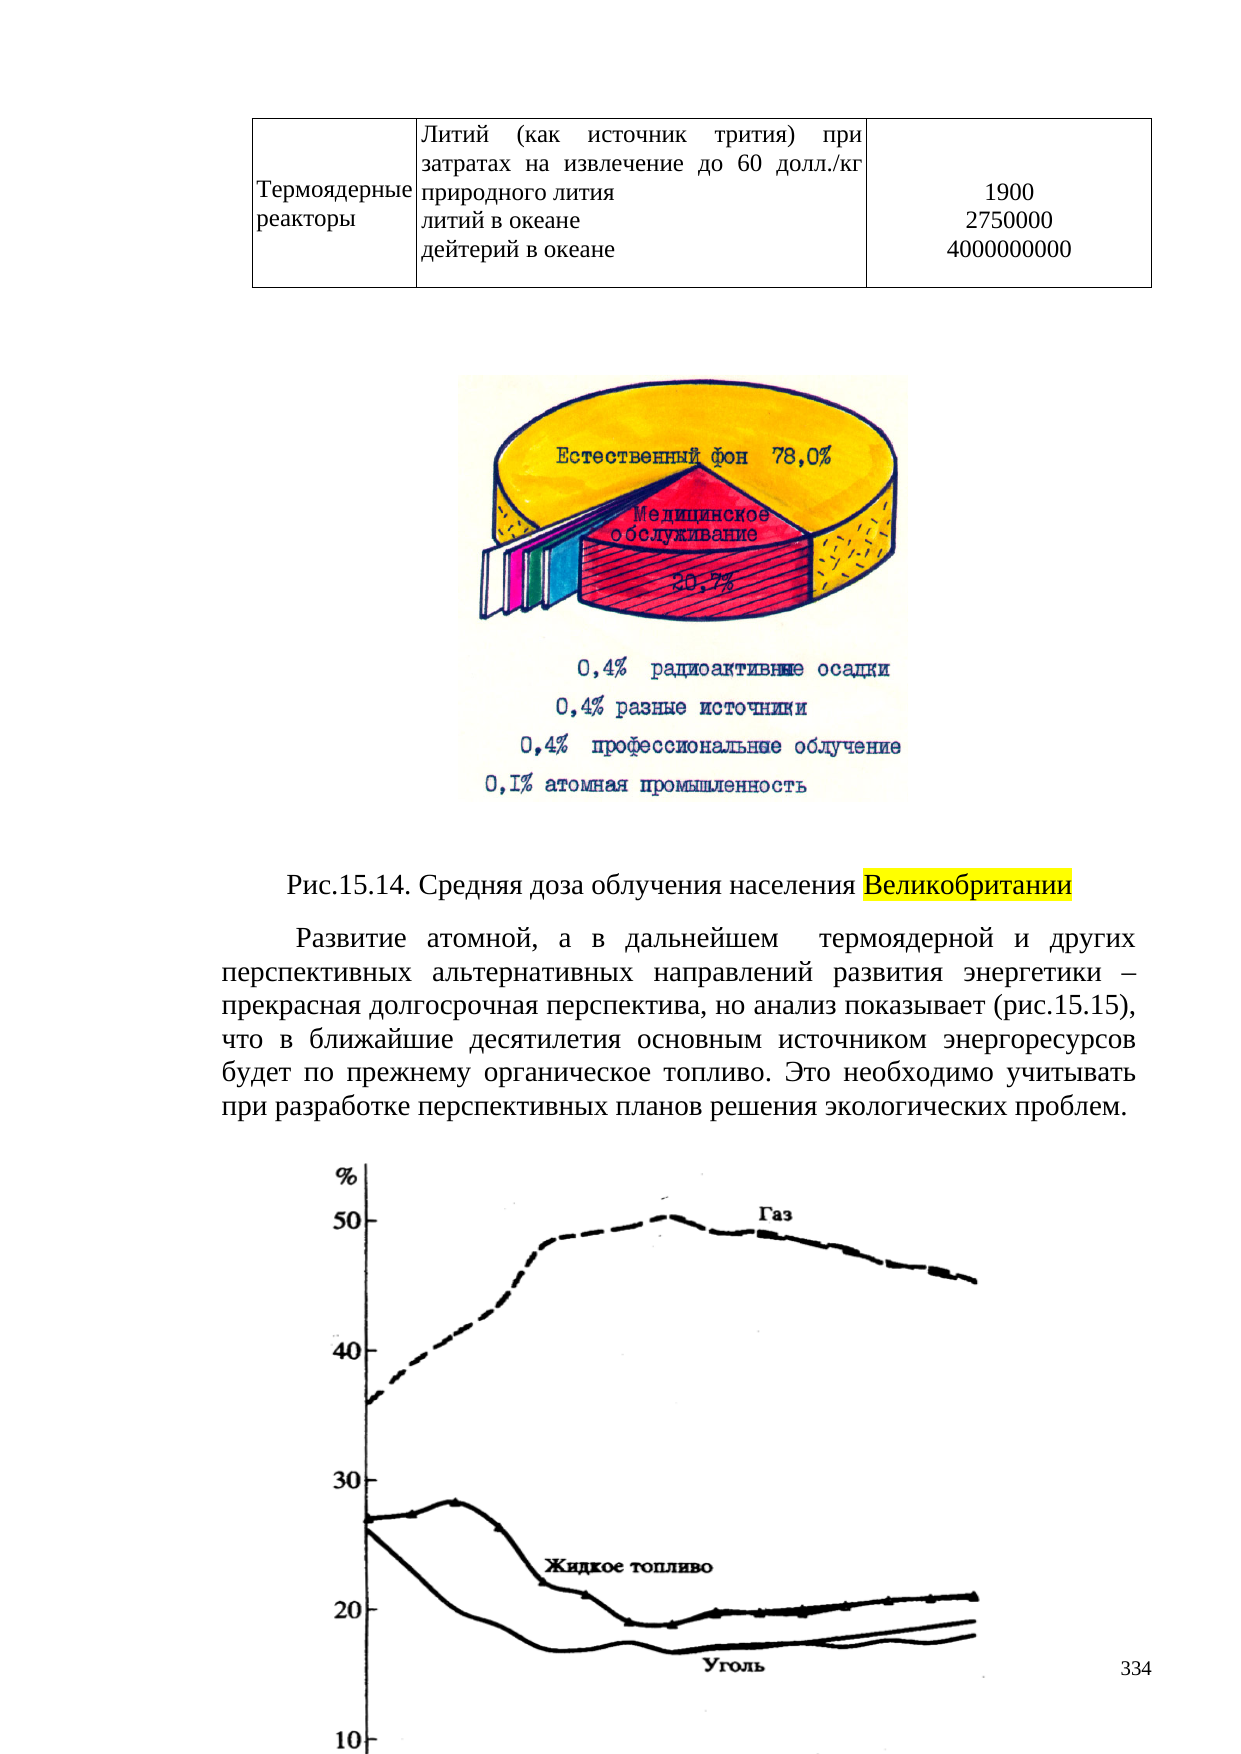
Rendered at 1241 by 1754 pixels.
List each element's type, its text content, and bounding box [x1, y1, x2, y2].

table_cell Термоядерные реакторы [253, 119, 416, 287]
table_cell Литий (как источник трития) при затратах на извлечение до 60 долл./кг природного лития литий в океане дейтерий в океане [417, 119, 866, 287]
picture [458, 375, 908, 802]
text Развитие атомной, а в дальнейшем термоядерной и других перспективных альтернативных направлений развития энергетики – прекрасная долгосрочная перспектива, но анализ показывает (рис.15.15), что в ближайшие десятилетия основным источником энергоресурсов будет по прежнему органическое топливо. Это необходимо учитывать при разработке перспективных планов решения экологических проблем. [221, 920, 1137, 1121]
picture [327, 1158, 1006, 1754]
table_cell 1900 2750000 4000000000 [867, 119, 1151, 287]
text Рис.15.14. Средняя доза облучения населения Великобритании [221, 867, 1137, 901]
